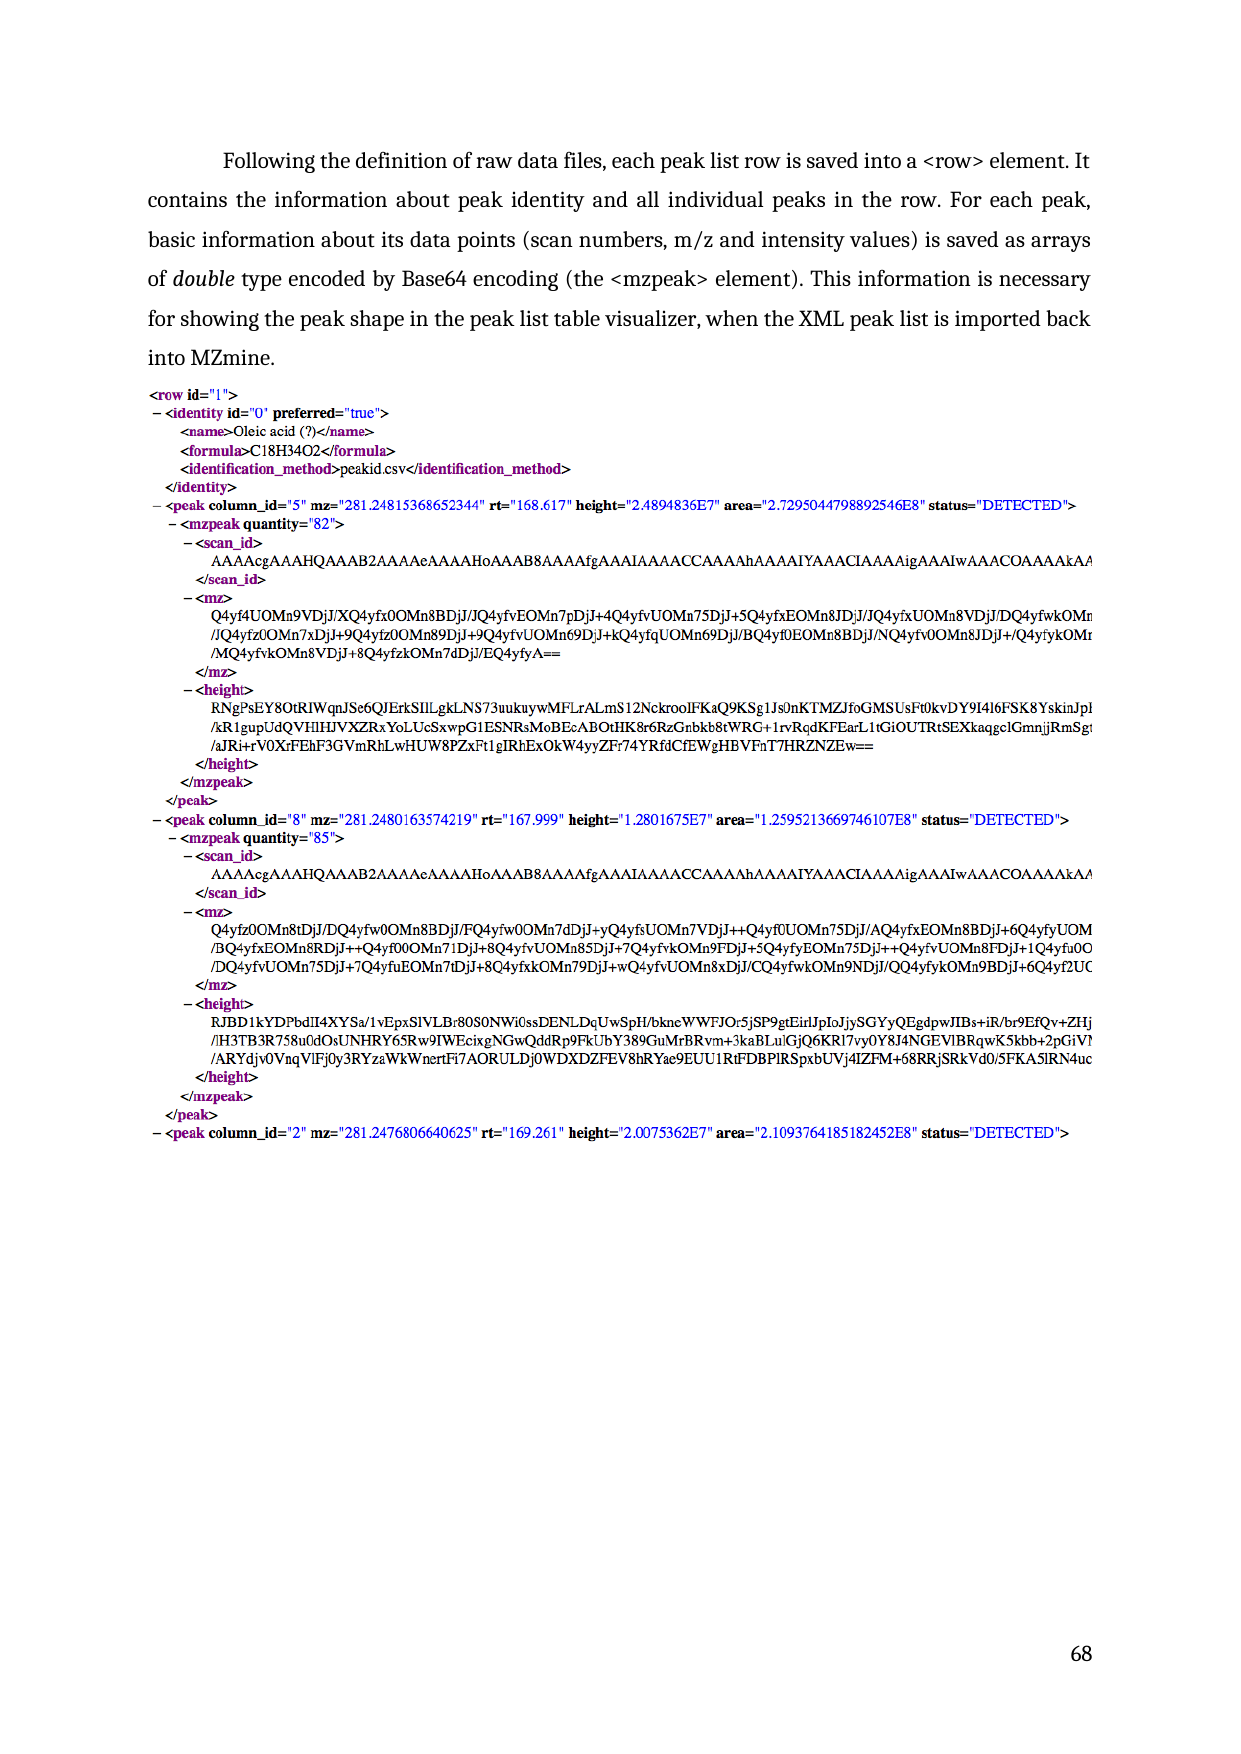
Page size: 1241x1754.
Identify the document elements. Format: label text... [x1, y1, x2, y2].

text Following the definition of raw data files, each peak list row is saved into a <row> element. It contains the information about peak identity and all individual peaks in the row. For each peak, basic information about its data points (scan numbers, m/z and intensity values) is saved as arrays of double type encoded by Base64 encoding (the <mzpeak> element). This information is necessary for showing the peak shape in the peak list table visualizer, when the XML peak list is imported back into MZmine. [148, 148, 1092, 371]
picture [147, 384, 1092, 1144]
